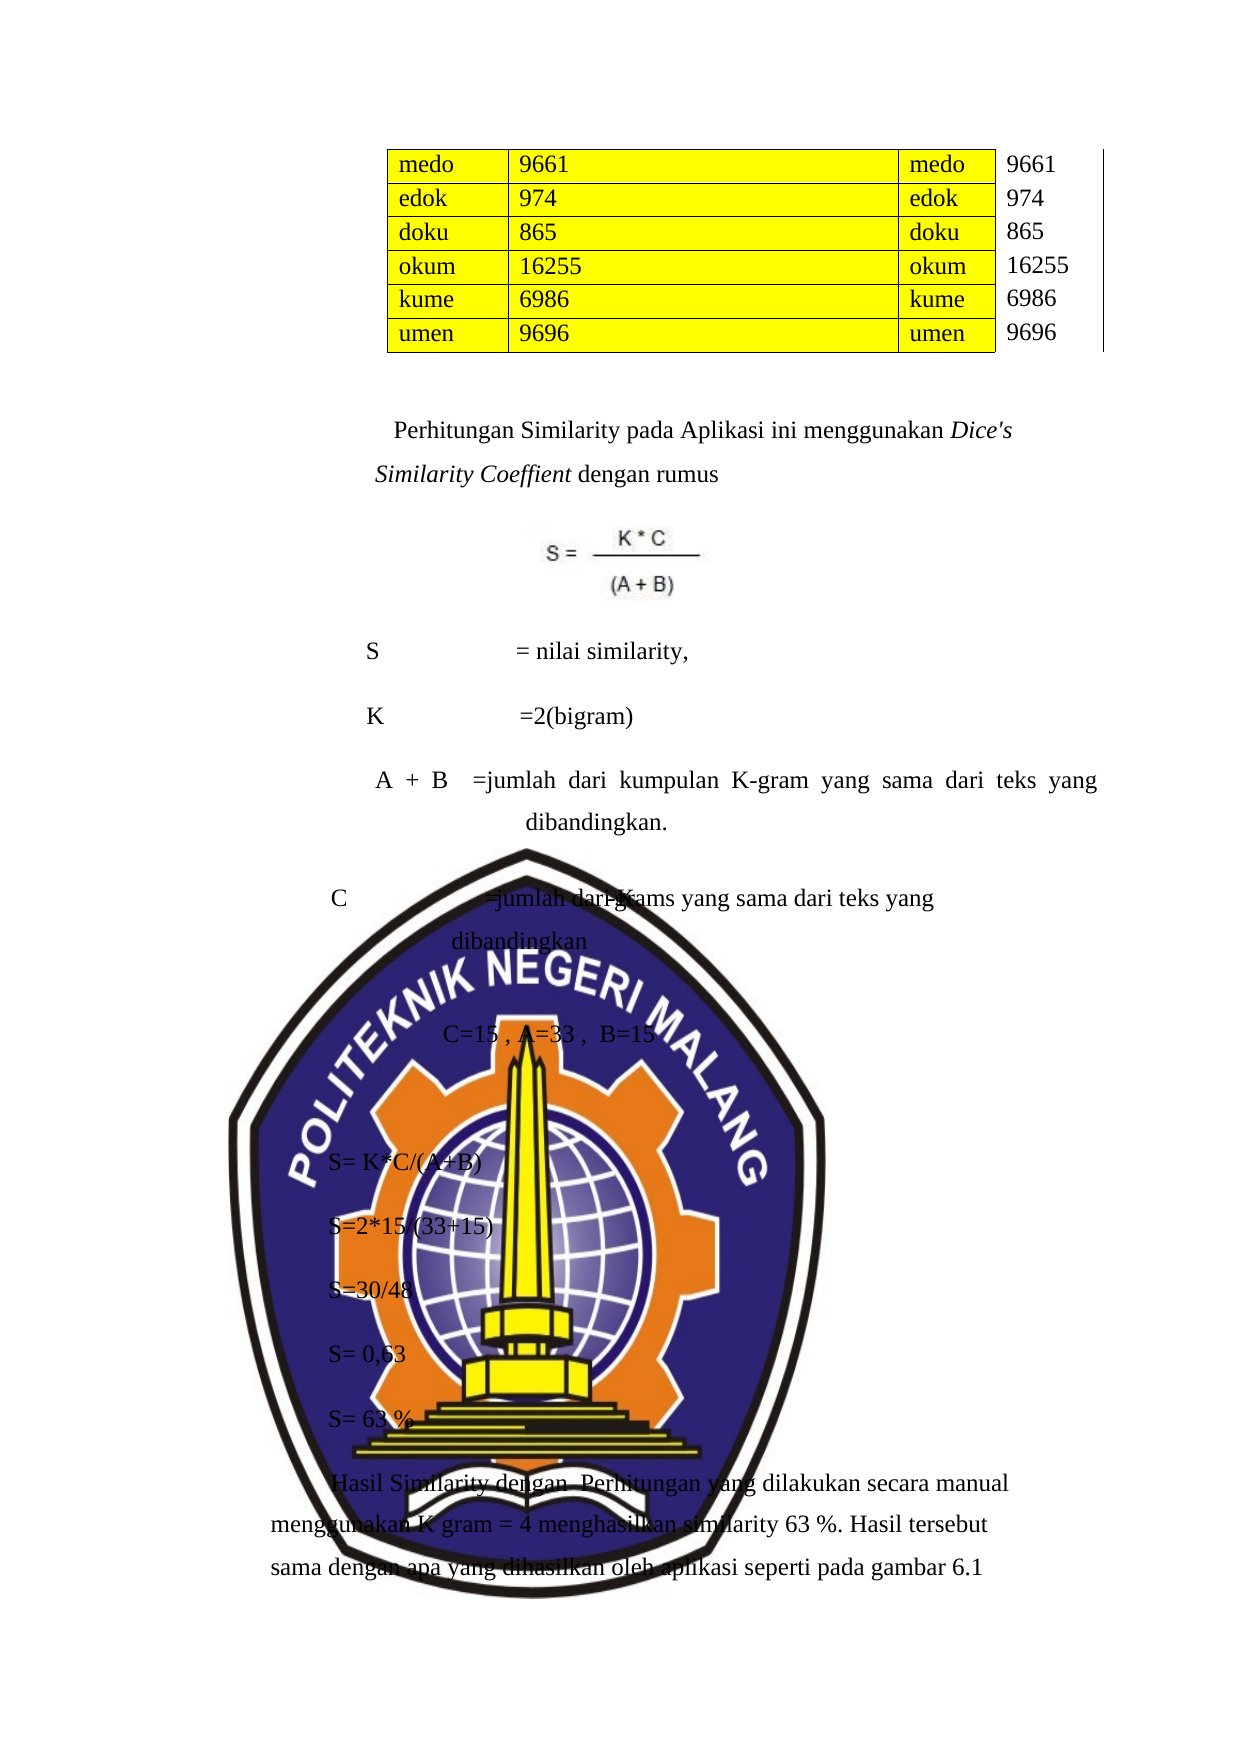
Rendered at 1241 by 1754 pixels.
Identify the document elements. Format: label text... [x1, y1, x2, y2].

table_cell umen [899, 319, 995, 352]
table_cell 16255 [509, 251, 898, 284]
table_cell edok [388, 184, 508, 216]
table_cell kume [388, 285, 508, 318]
table_cell doku [899, 217, 995, 250]
table_cell edok [899, 184, 995, 216]
text A + B =jumlah dari kumpulan K-gram yang sama dari teks yang dibandingkan. [375, 765, 1099, 836]
table_cell 974 [509, 184, 898, 216]
table_cell medo [899, 150, 995, 182]
table_cell medo [388, 150, 508, 182]
picture [821, 1565, 826, 1574]
text Perhitungan Similarity pada Aplikasi ini menggunakan Dice's [393, 416, 1099, 444]
text K =2(bigram) [148, 701, 1102, 730]
table_cell umen [388, 319, 508, 352]
text S = nilai similarity, [148, 636, 1102, 665]
table_cell 865 [509, 217, 898, 250]
table_cell 9661 [509, 150, 898, 182]
picture [228, 848, 826, 1599]
table_cell okum [899, 251, 995, 284]
picture [479, 503, 774, 613]
table_cell 6986 [509, 285, 898, 318]
subtitle Similarity Coeffient dengan rumus [375, 459, 1012, 488]
table_cell okum [388, 251, 508, 284]
table_cell 9696 [509, 319, 898, 352]
table_cell kume [899, 285, 995, 318]
table_cell doku [388, 217, 508, 250]
